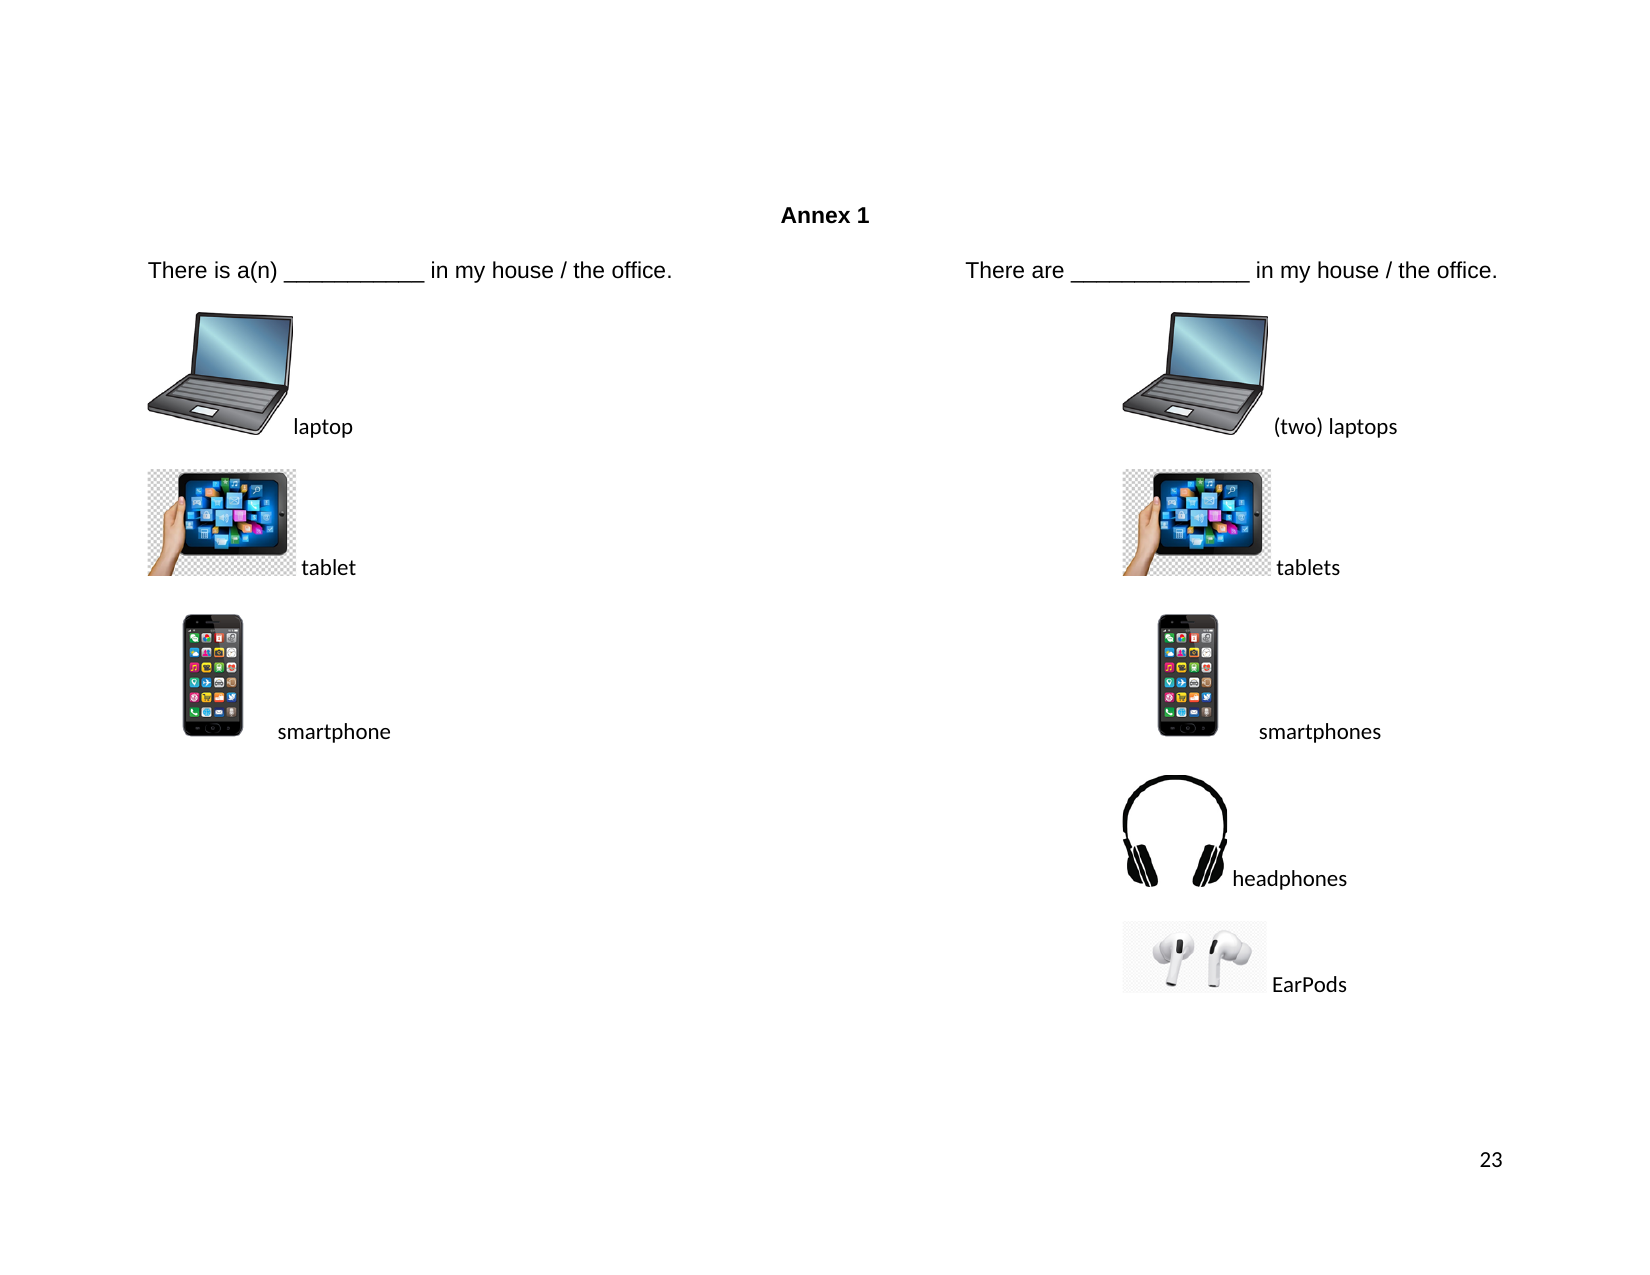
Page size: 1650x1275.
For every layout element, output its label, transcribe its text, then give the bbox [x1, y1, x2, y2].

text There is a(n) ___________ in my house / the office. There are ______________ in my house / the office. [148, 257, 1502, 284]
text headphones [148, 775, 1502, 892]
picture [147, 312, 293, 435]
picture [1122, 921, 1267, 993]
picture [1122, 775, 1228, 887]
text tablet tablets [148, 469, 1502, 581]
picture [1122, 312, 1268, 435]
picture [147, 610, 278, 740]
picture [1122, 610, 1253, 740]
picture [147, 469, 297, 576]
text laptop (two) laptops [148, 313, 1502, 440]
picture [1122, 469, 1272, 576]
text smartphone smartphones [148, 610, 1502, 746]
text EarPods [148, 921, 1502, 998]
text Annex 1 [148, 202, 1502, 228]
